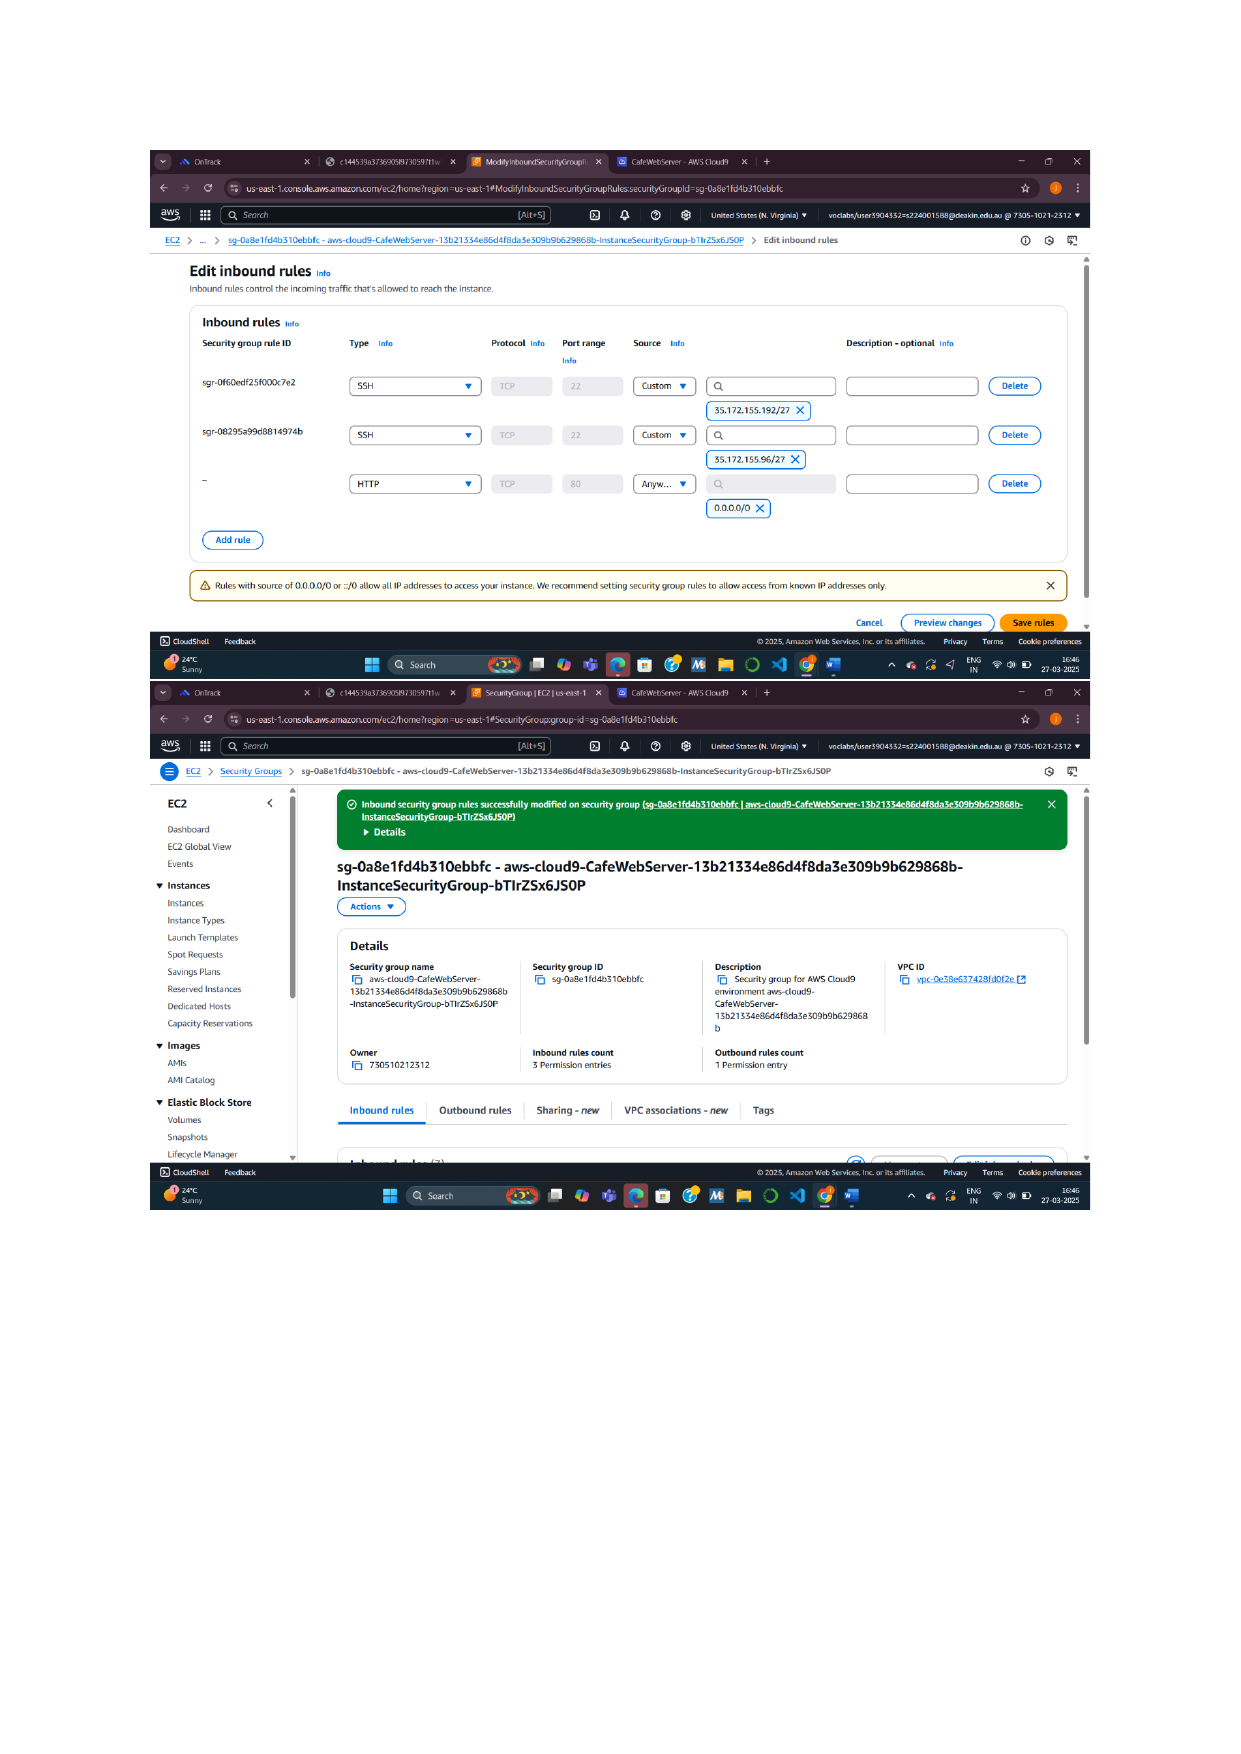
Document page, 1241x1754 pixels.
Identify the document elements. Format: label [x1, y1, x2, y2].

picture [150, 681, 1091, 1210]
picture [150, 150, 1091, 679]
